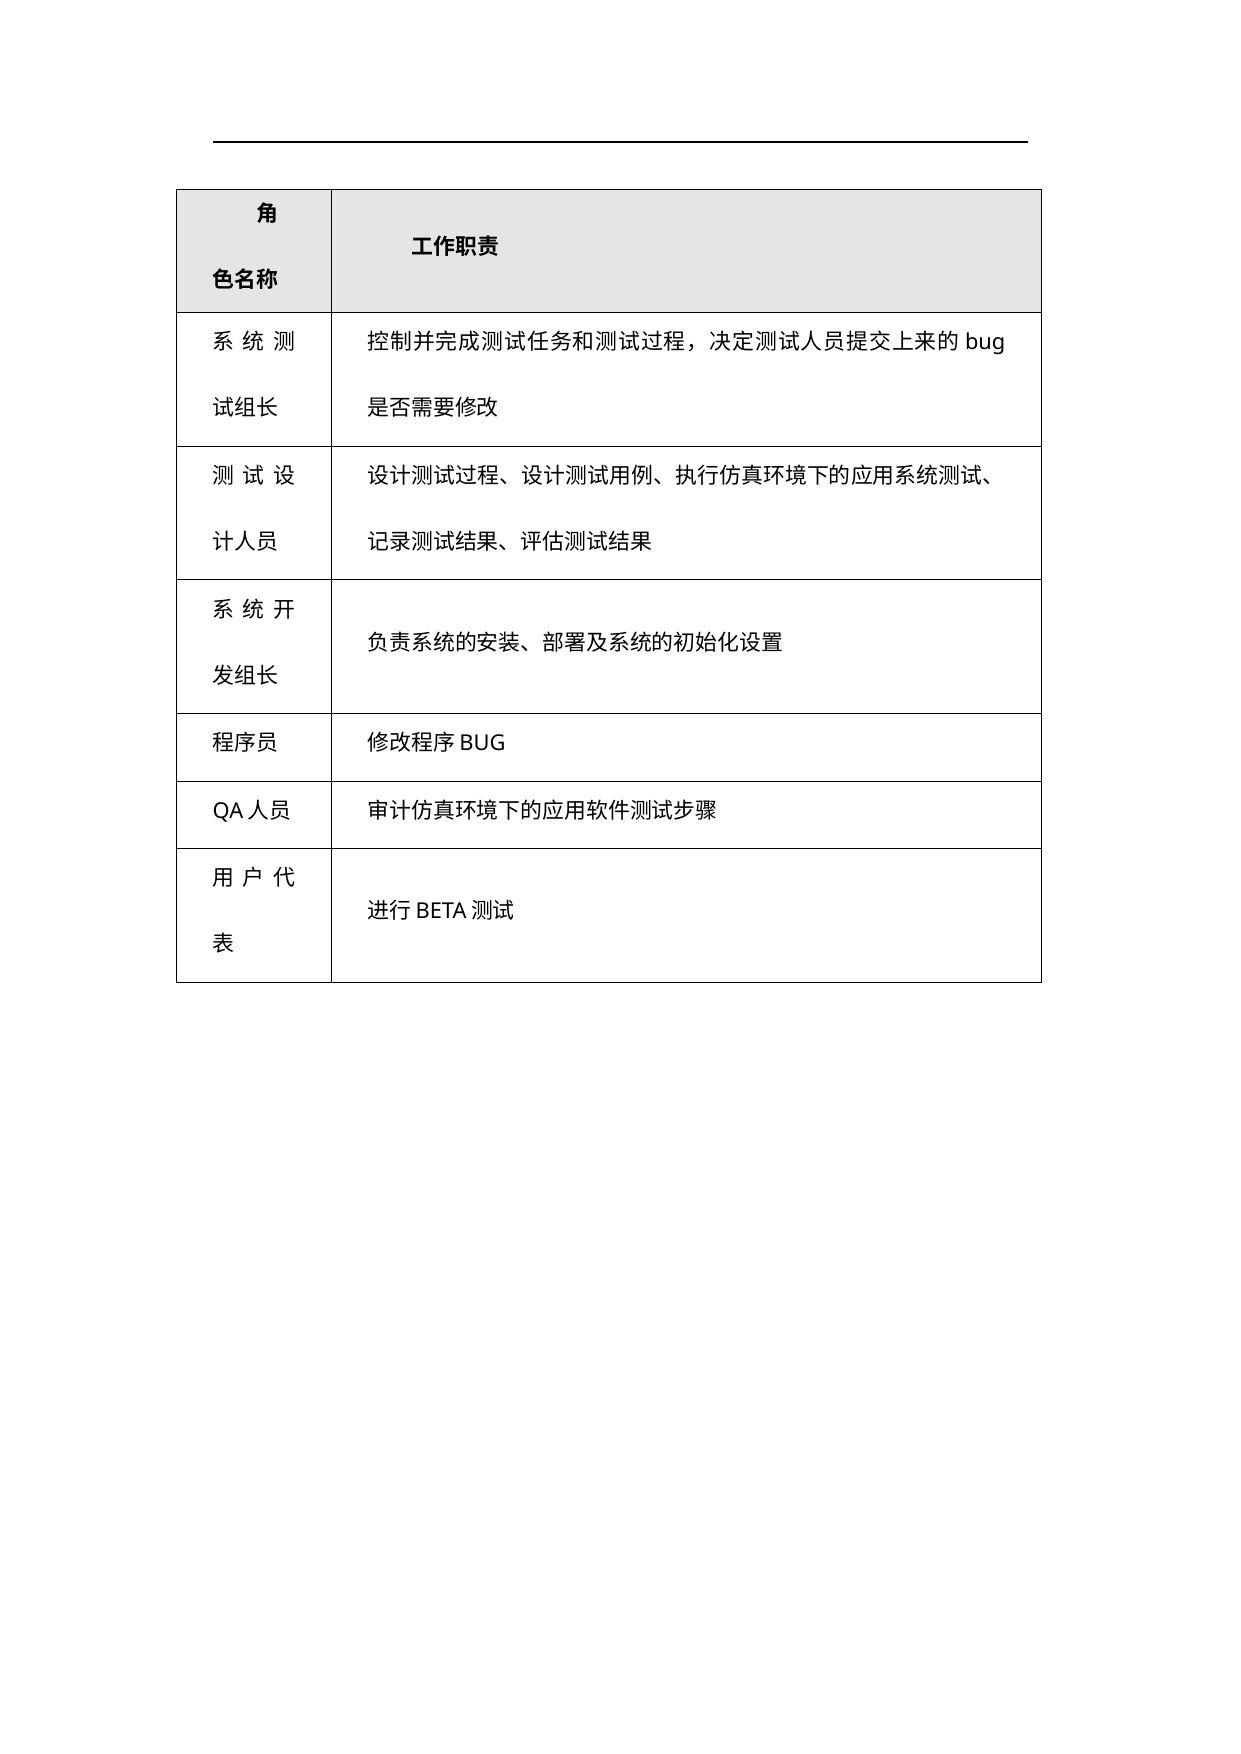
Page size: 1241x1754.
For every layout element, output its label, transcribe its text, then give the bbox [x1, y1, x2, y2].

table_cell 进行BETA测试 [332, 849, 1041, 982]
table_cell 控制并完成测试任务和测试过程，决定测试人员提交上来的bug是否需要修改 [332, 313, 1041, 446]
table_cell 审计仿真环境下的应用软件测试步骤 [332, 782, 1041, 848]
table_cell 用户代表 [177, 849, 331, 982]
table_cell 修改程序BUG [332, 714, 1041, 781]
table_cell 负责系统的安装、部署及系统的初始化设置 [332, 580, 1041, 713]
table_cell QA人员 [177, 782, 331, 848]
table_cell 测试设计人员 [177, 447, 331, 579]
table_cell 系统开发组长 [177, 580, 331, 713]
table_cell 程序员 [177, 714, 331, 781]
table_header 角色名称 [177, 190, 331, 312]
table_header 工作职责 [332, 190, 1041, 312]
table_cell 设计测试过程、设计测试用例、执行仿真环境下的应用系统测试、记录测试结果、评估测试结果 [332, 447, 1041, 579]
table_cell 系统测试组长 [177, 313, 331, 446]
